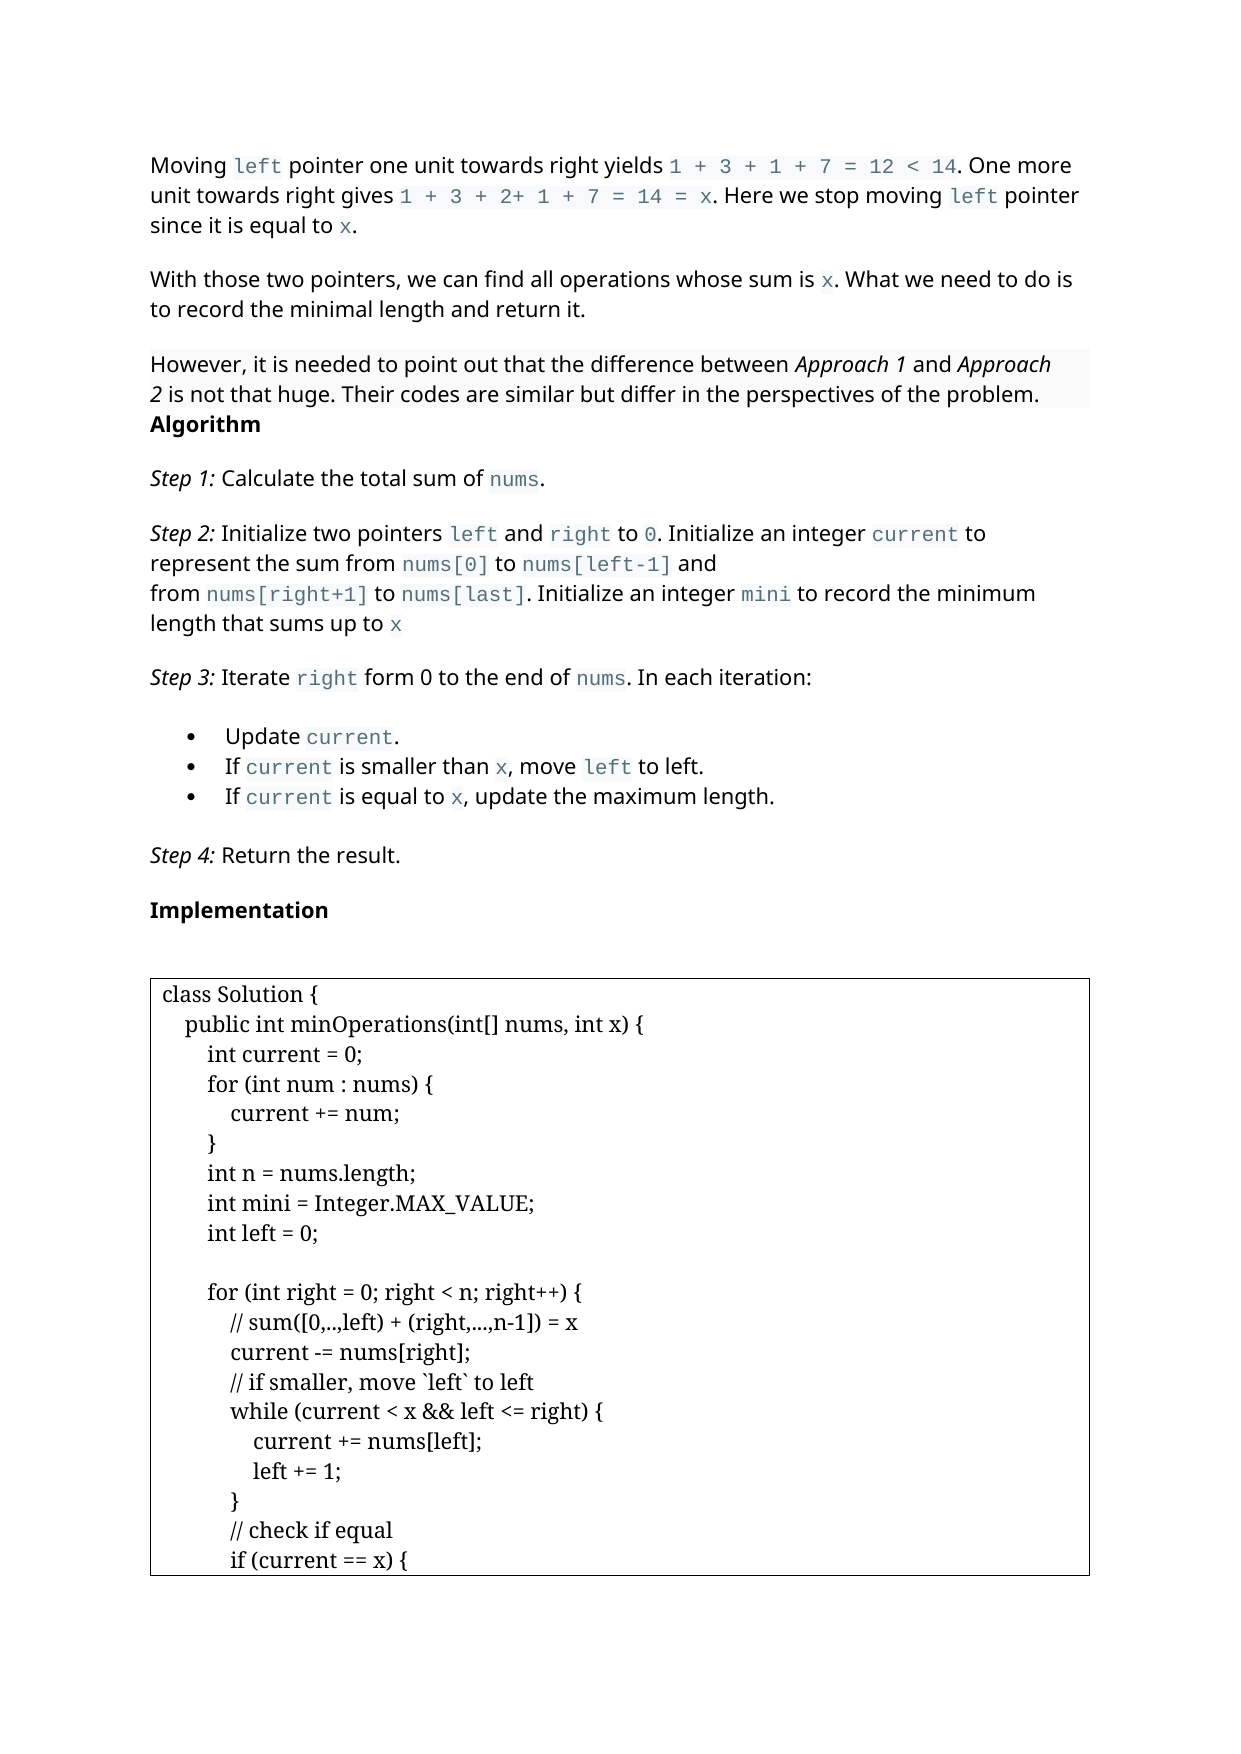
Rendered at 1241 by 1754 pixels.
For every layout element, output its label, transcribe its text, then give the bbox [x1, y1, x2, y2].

text Algorithm [150, 408, 1090, 438]
text Moving left pointer one unit towards right yields 1 + 3 + 1 + 7 = 12 < 14. One more unit towards right gives 1 + 3 + 2+ 1 + 7 = 14 = x. Here we stop moving left pointer since it is equal to x. [150, 150, 1090, 239]
text Step 1: Calculate the total sum of nums. [150, 463, 1090, 493]
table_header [151, 979, 1089, 1575]
text Step 3: Iterate right form 0 to the end of nums. In each iteration: [150, 662, 1090, 692]
list If current is smaller than x, move left to left. [187, 751, 1090, 781]
text Step 2: Initialize two pointers left and right to 0. Initialize an integer current to represent the sum from nums[0] to nums[left-1] and from nums[right+1] to nums[last]. Initialize an integer mini to record the minimum length that sums up to x [150, 518, 1090, 637]
text However, it is needed to point out that the difference between Approach 1 and Approach 2 is not that huge. Their codes are similar but differ in the perspectives of the problem. [150, 349, 1090, 408]
text Implementation [150, 894, 1090, 924]
list If current is equal to x, update the maximum length. [187, 781, 1090, 811]
list Update current. [187, 721, 1090, 751]
text Step 4: Return the result. [150, 840, 1090, 869]
text With those two pointers, we can find all operations whose sum is x. What we need to do is to record the minimal length and return it. [150, 264, 1090, 324]
